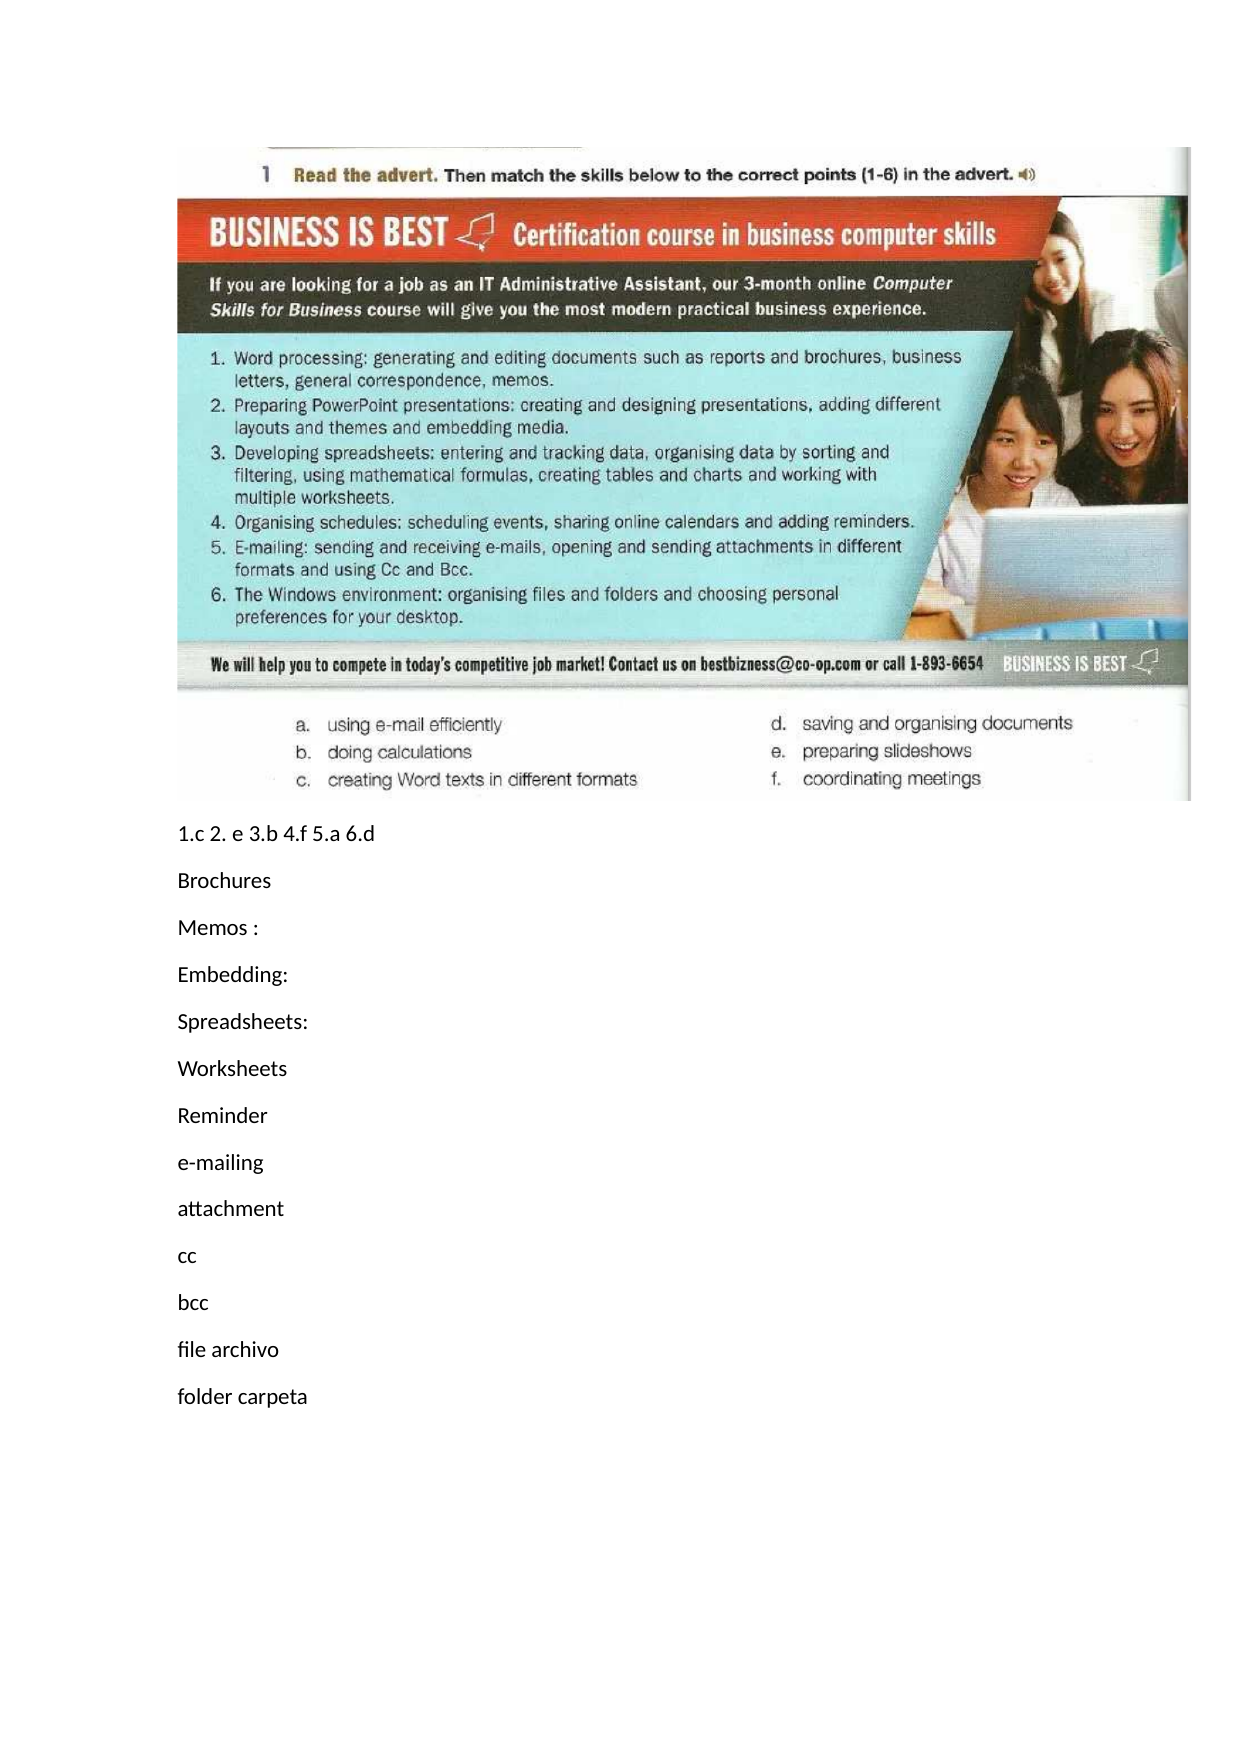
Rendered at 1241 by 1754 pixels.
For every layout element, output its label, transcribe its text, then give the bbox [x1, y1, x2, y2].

text attachment [177, 1194, 1063, 1223]
text Spreadsheets: [177, 1007, 1063, 1035]
text bcc [177, 1288, 1063, 1316]
text file archivo [177, 1335, 1063, 1363]
text Brochures [177, 866, 1063, 894]
text Memos : [177, 913, 1063, 941]
text 1.c 2. e 3.b 4.f 5.a 6.d [177, 819, 1063, 848]
text e-mailing [177, 1148, 1063, 1176]
picture [177, 147, 1192, 801]
text Embedding: [177, 960, 1063, 988]
text Reminder [177, 1101, 1063, 1129]
text Worksheets [177, 1054, 1063, 1082]
text folder carpeta [177, 1382, 1063, 1410]
text cc [177, 1241, 1063, 1269]
